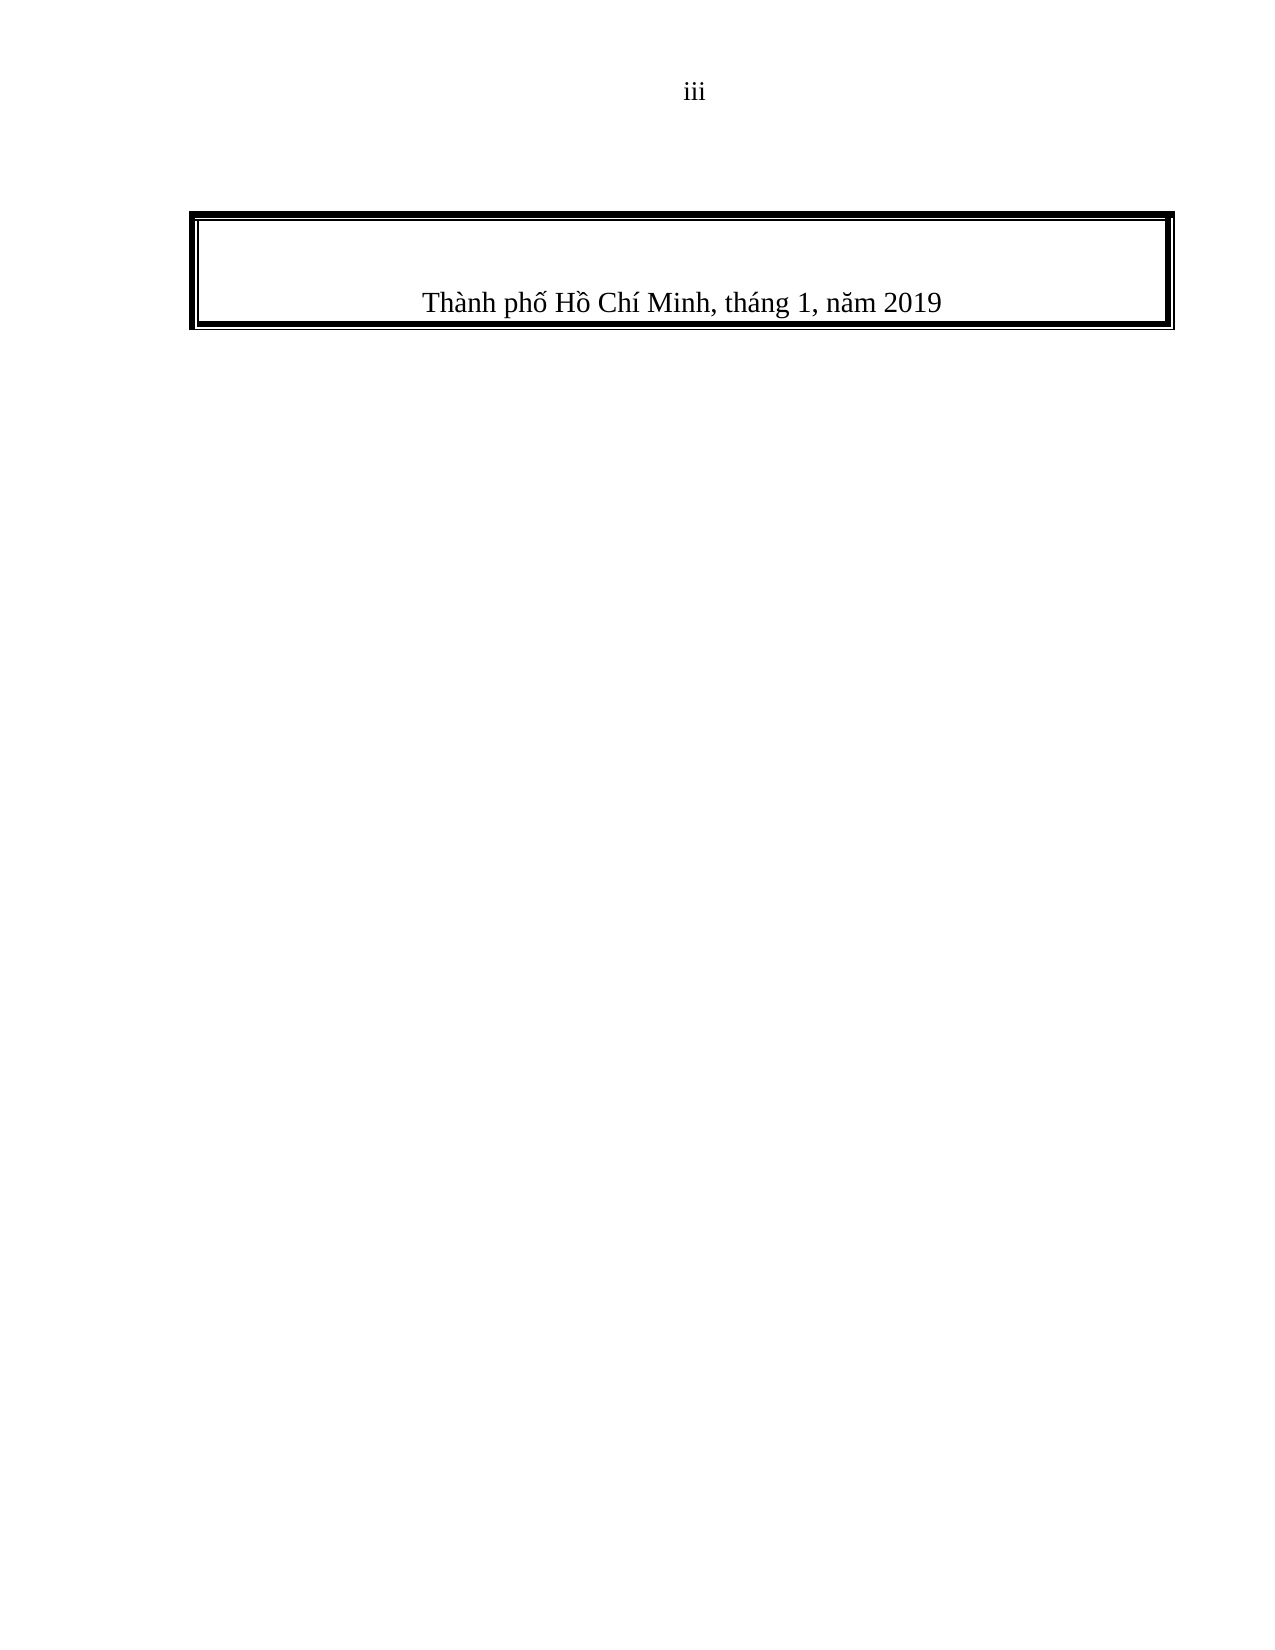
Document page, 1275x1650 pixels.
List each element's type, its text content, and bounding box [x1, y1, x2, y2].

text Thành phố Hồ Chí Minh, tháng 1, năm 2019 [199, 221, 1165, 321]
